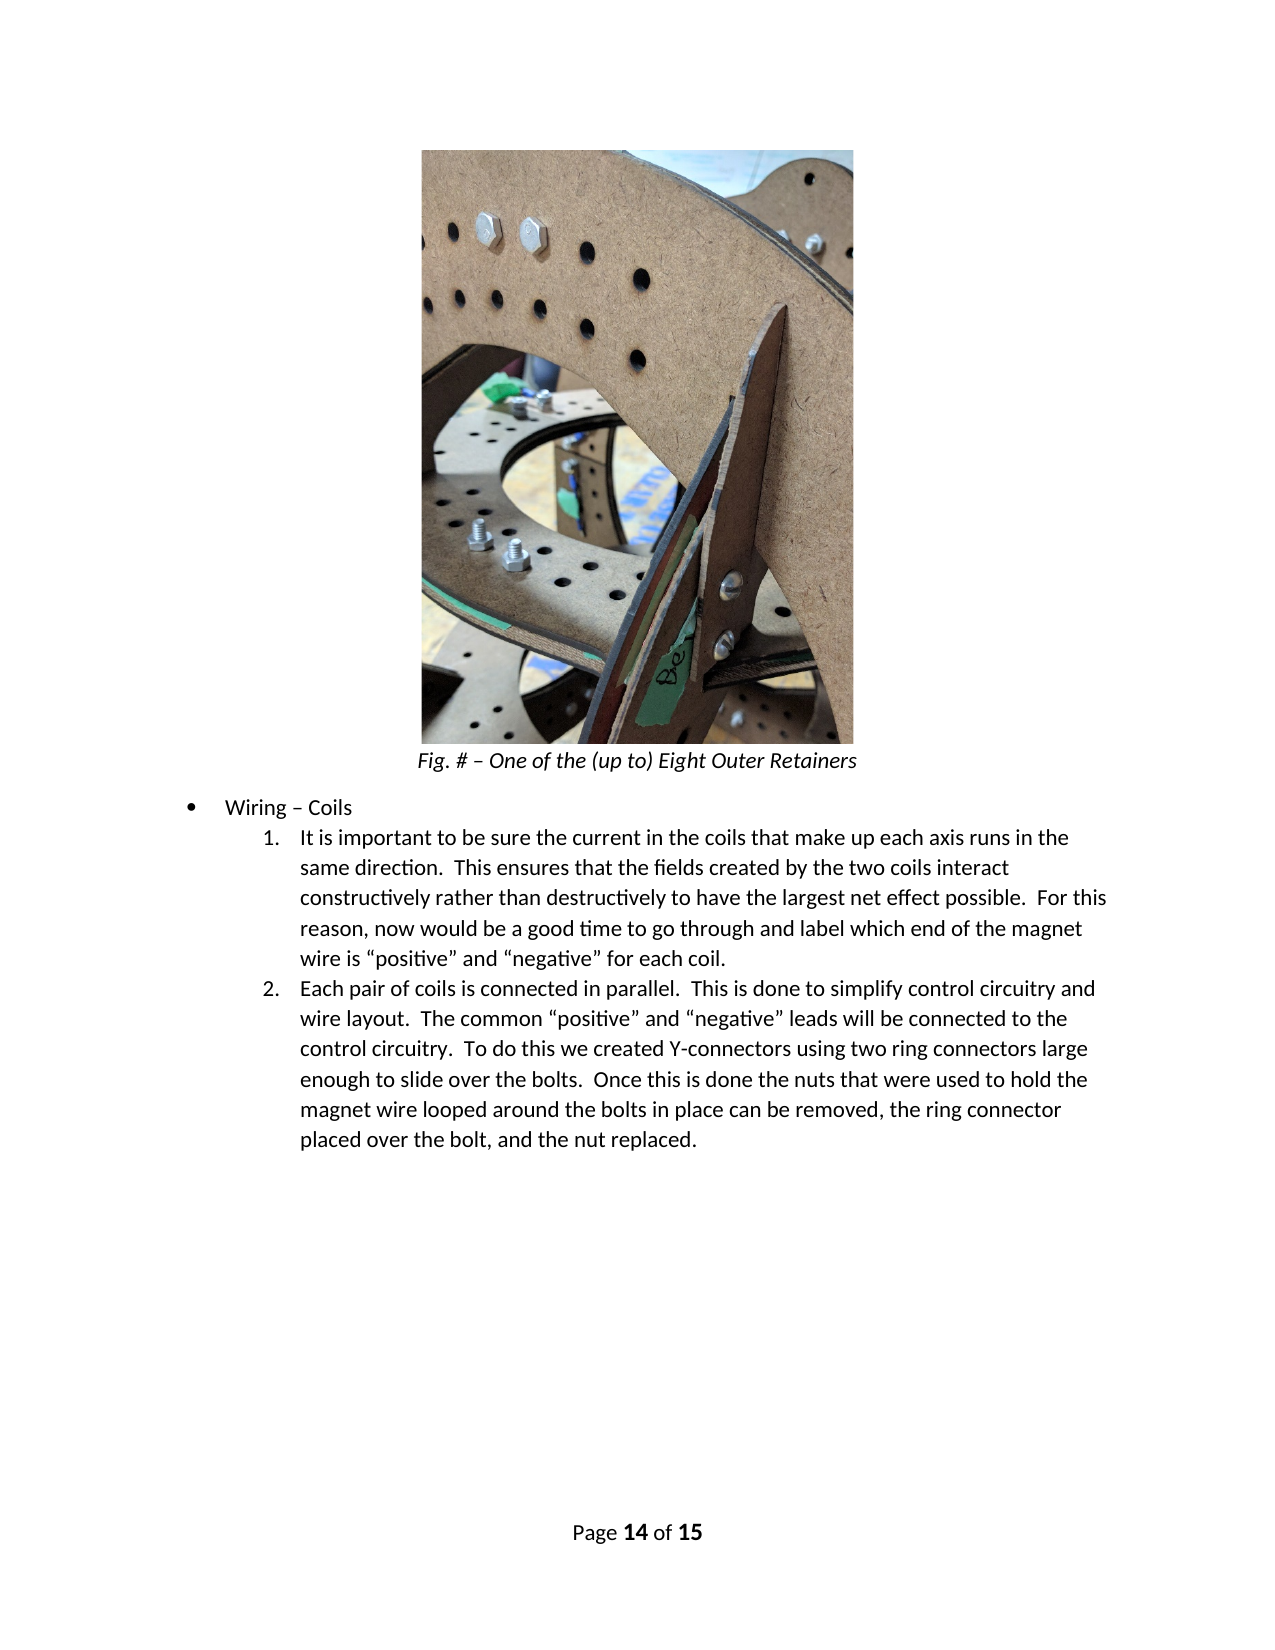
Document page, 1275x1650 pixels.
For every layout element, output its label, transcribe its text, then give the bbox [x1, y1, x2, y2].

picture [421, 150, 854, 744]
list It is important to be sure the current in the coils that make up each axis runs in the same direction. This ensures that the fields created by the two coils interact constructively rather than destructively to have the largest net effect possible. For this reason, now would be a good time to go through and label which end of the magnet wire is “positive” and “negative” for each coil. [262, 823, 1125, 972]
list Wiring – Coils [187, 793, 1125, 821]
list Each pair of coils is connected in parallel. This is done to simplify control circuitry and wire layout. The common “positive” and “negative” leads will be connected to the control circuitry. To do this we created Y-connectors using two ring connectors large enough to slide over the bolts. Once this is done the nuts that were used to hold the magnet wire looped around the bolts in place can be removed, the ring connector placed over the bolt, and the nut replaced. [262, 974, 1125, 1153]
